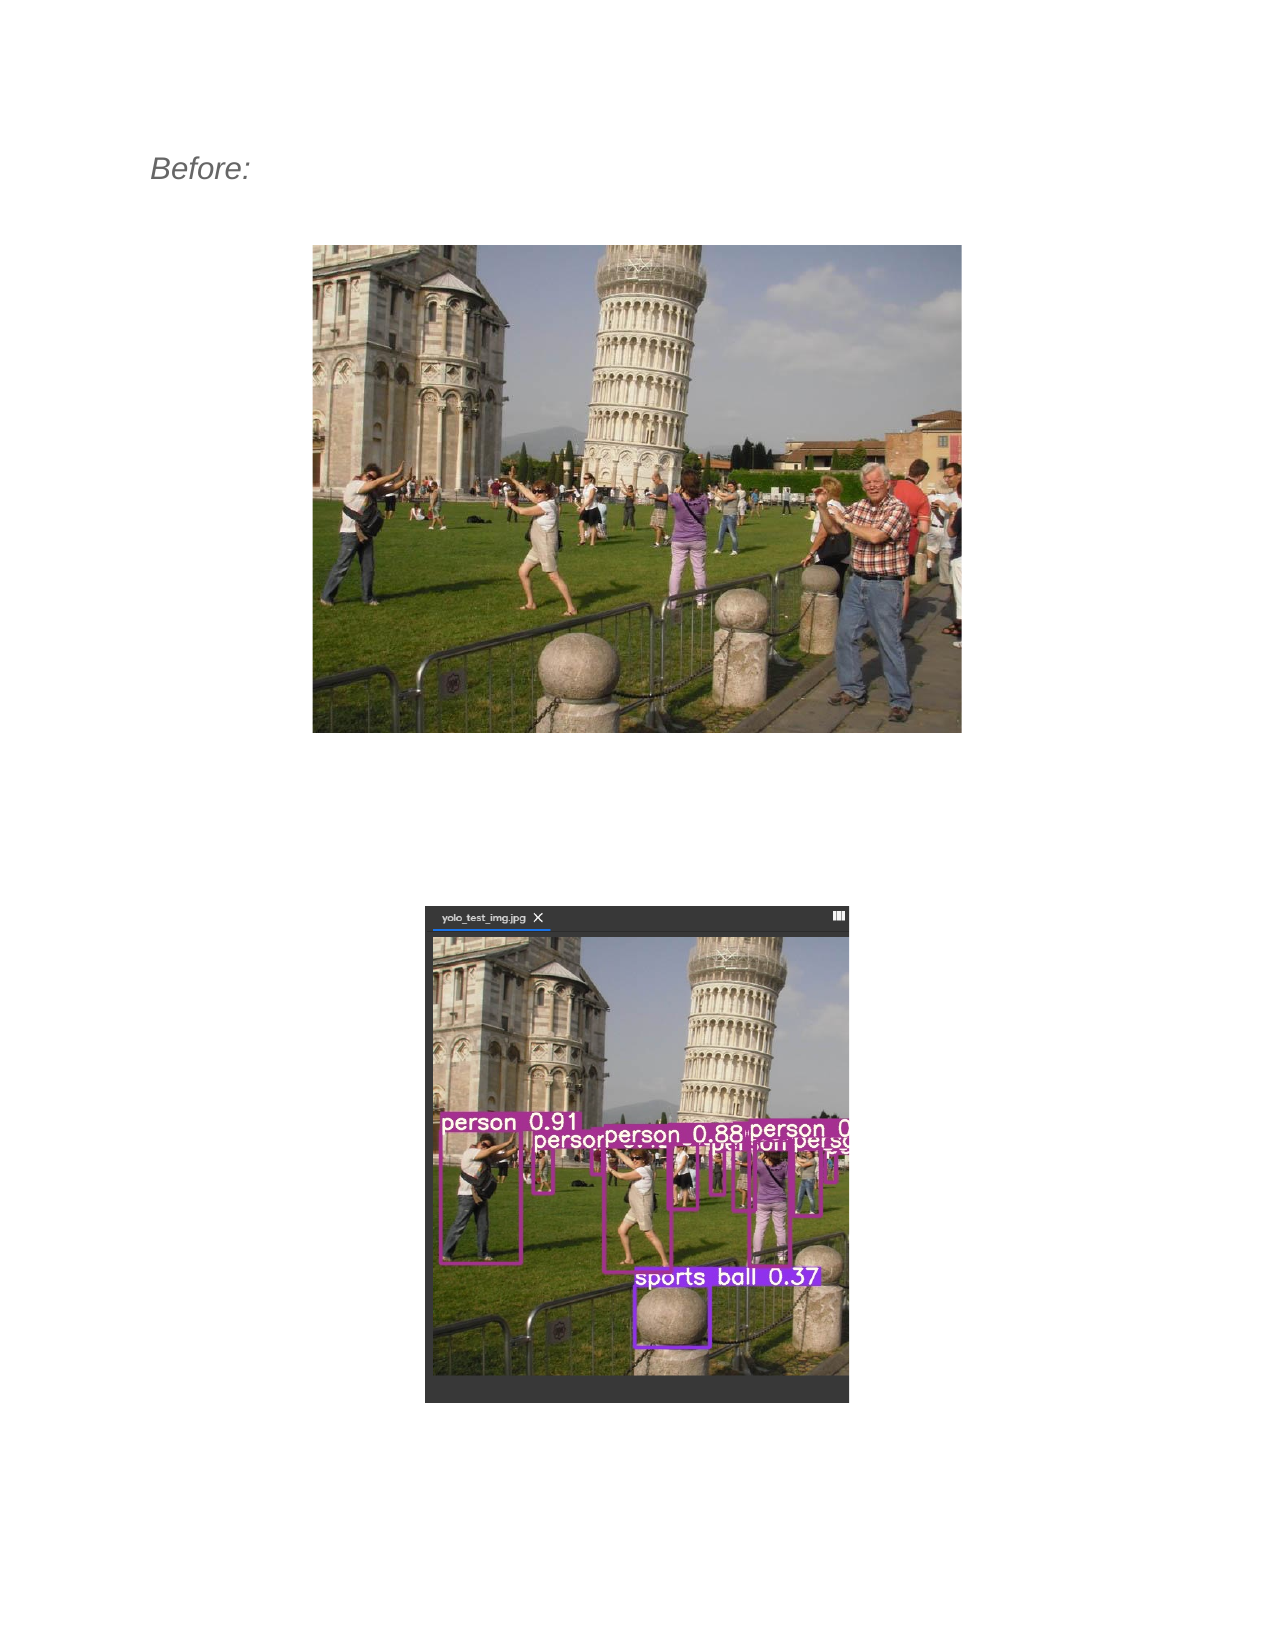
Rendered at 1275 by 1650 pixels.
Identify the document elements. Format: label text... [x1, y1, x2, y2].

picture [312, 245, 962, 733]
picture [425, 906, 850, 1403]
subtitle Before: [150, 150, 1125, 186]
